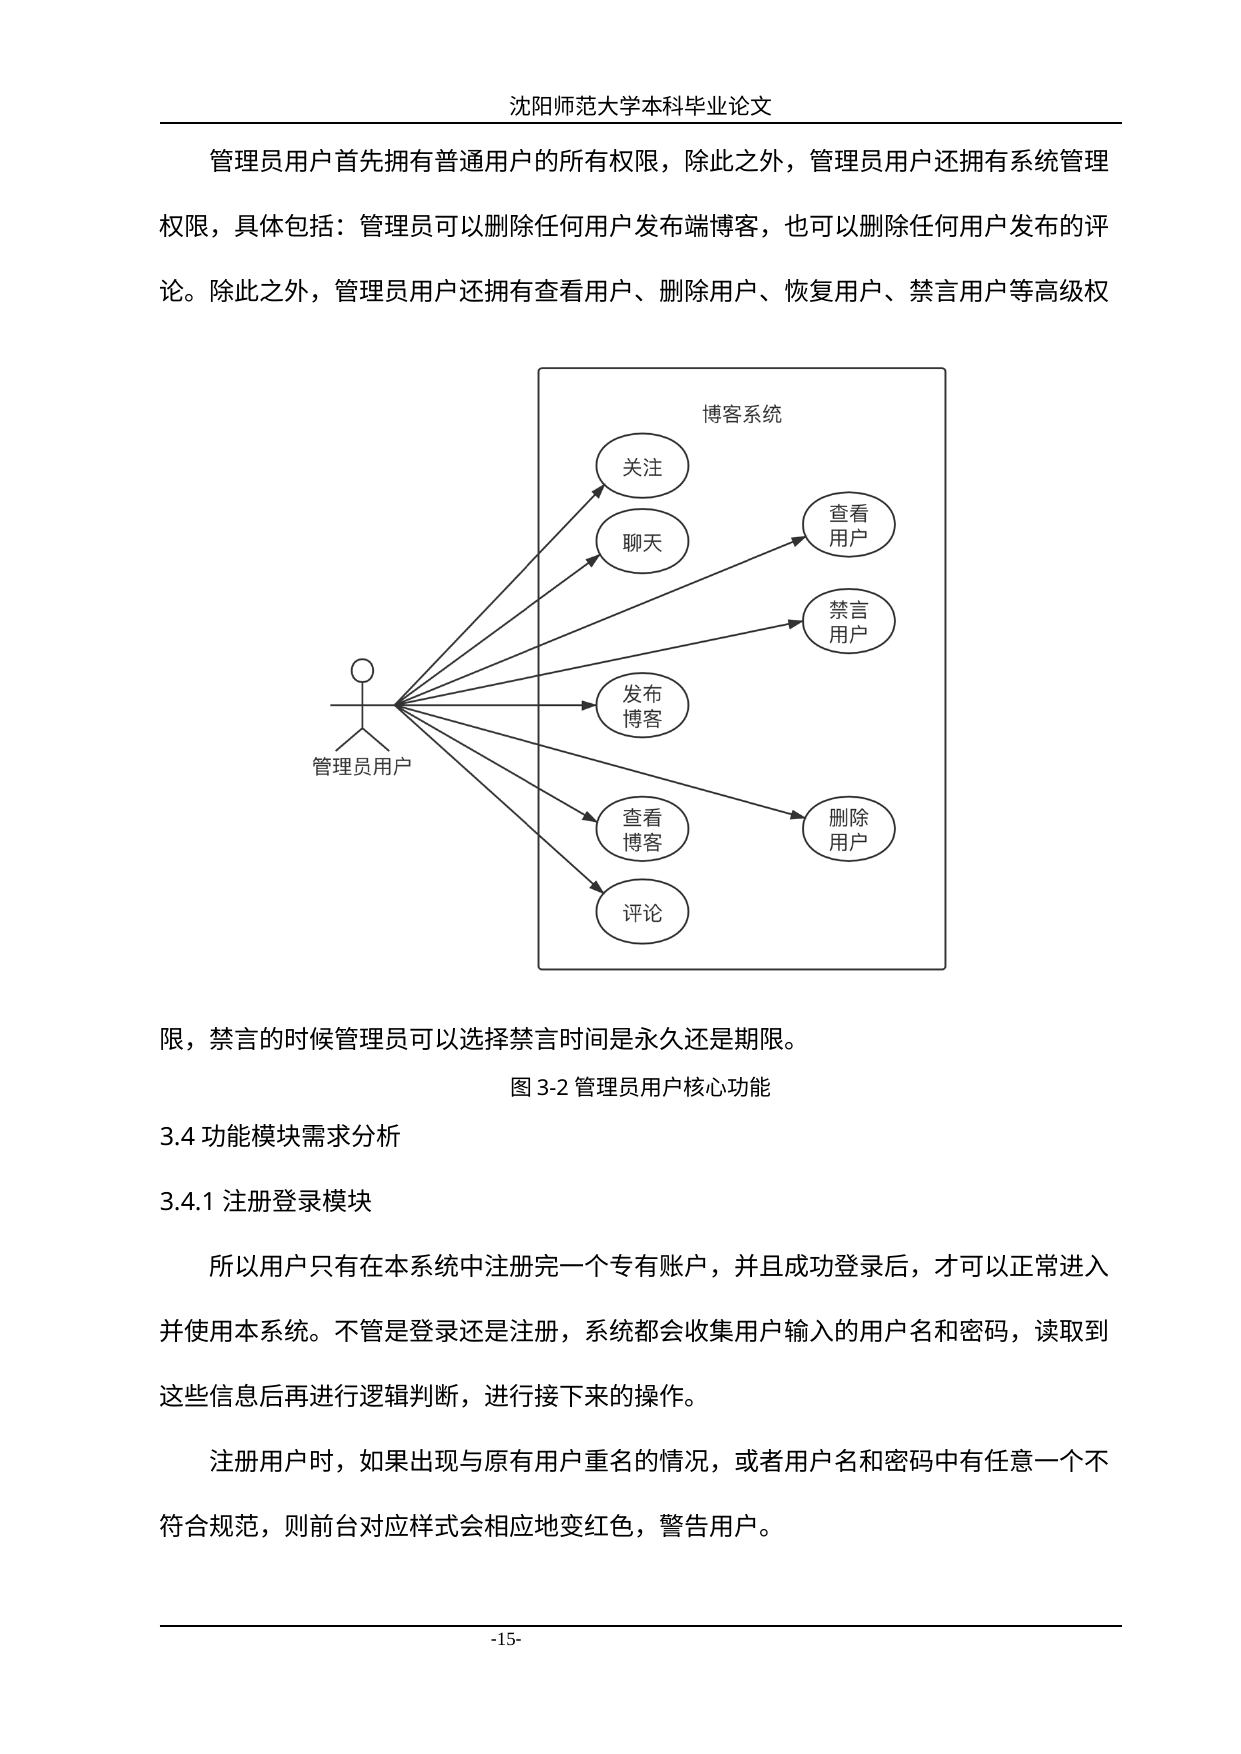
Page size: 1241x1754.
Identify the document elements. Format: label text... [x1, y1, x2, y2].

text 图3-2 管理员用户核心功能 [159, 1070, 1122, 1102]
subtitle 3.4 功能模块需求分析 [159, 1102, 1122, 1167]
subtitle 3.4.1 注册登录模块 [159, 1167, 1122, 1232]
text 所以用户只有在本系统中注册完一个专有账户，并且成功登录后，才可以正常进入并使用本系统。不管是登录还是注册，系统都会收集用户输入的用户名和密码，读取到这些信息后再进行逻辑判断，进行接下来的操作。 [159, 1232, 1122, 1427]
text 注册用户时，如果出现与原有用户重名的情况，或者用户名和密码中有任意一个不符合规范，则前台对应样式会相应地变红色，警告用户。 [159, 1427, 1122, 1557]
picture [307, 345, 968, 992]
